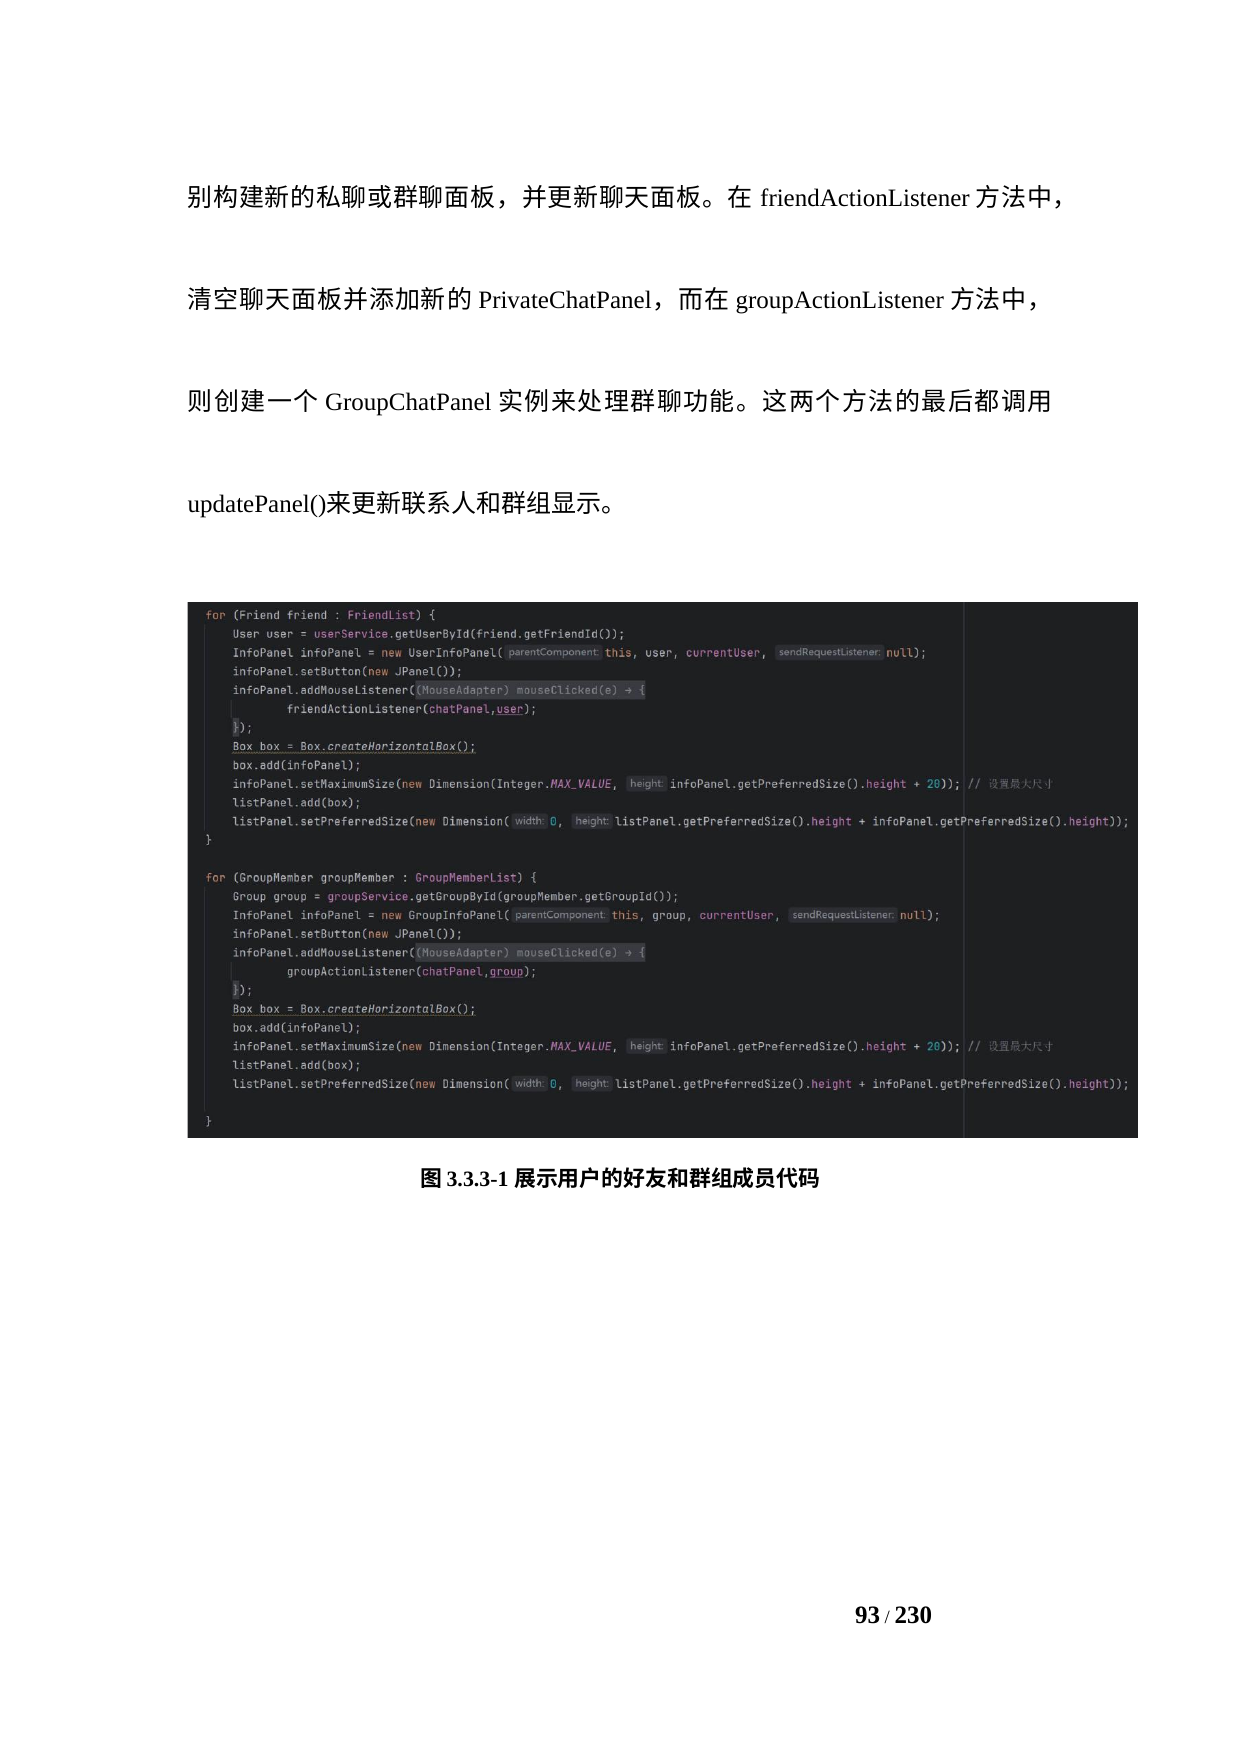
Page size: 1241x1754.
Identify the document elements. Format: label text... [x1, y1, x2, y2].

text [187, 162, 1053, 536]
picture [187, 602, 1138, 1138]
text 图3.3.3-1 展示用户的好友和群组成员代码 [187, 1160, 1053, 1194]
